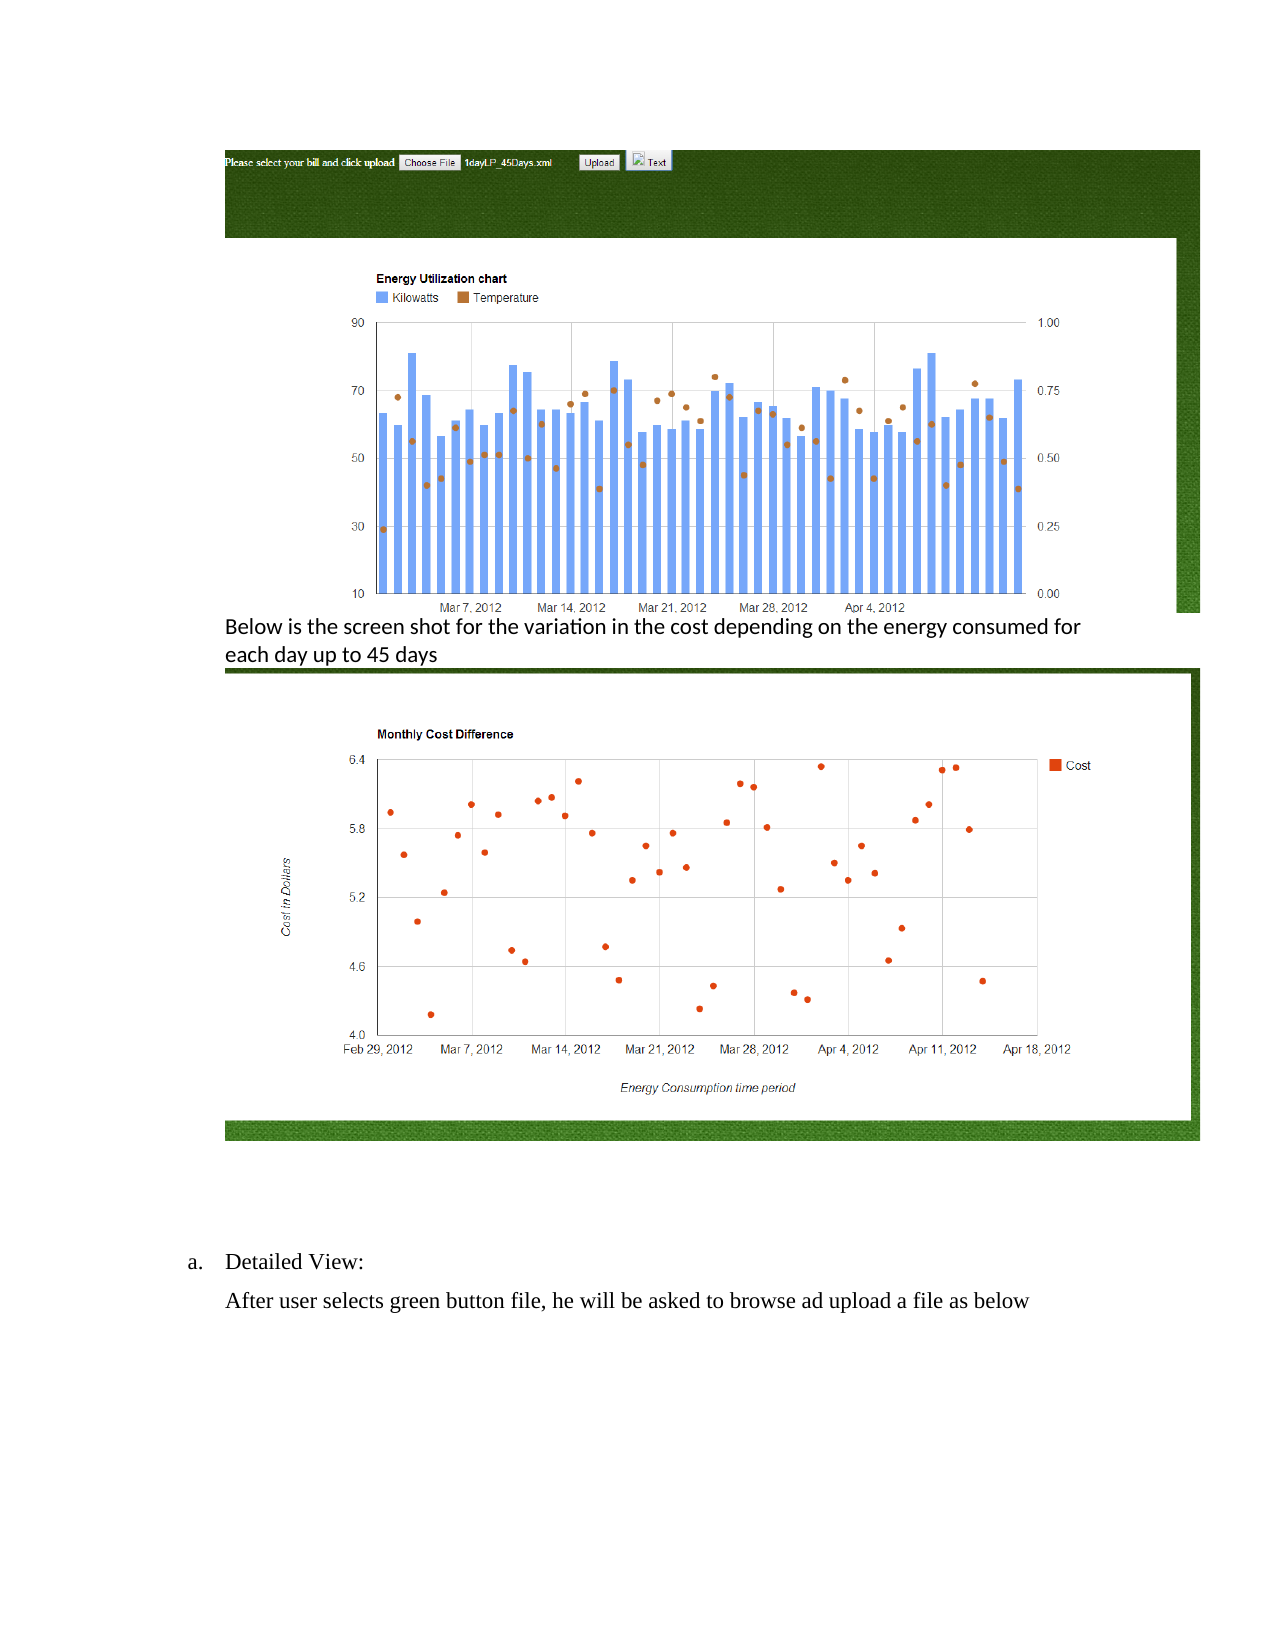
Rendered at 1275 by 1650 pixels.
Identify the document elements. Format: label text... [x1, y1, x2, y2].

picture [225, 150, 1200, 613]
list After user selects green button file, he will be asked to browse ad upload a file as below [225, 1287, 1125, 1314]
text Below is the screen shot for the variation in the cost depending on the energy consumed for each day up to 45 days [225, 613, 1125, 668]
list Detailed View: [187, 1248, 1125, 1274]
picture [225, 668, 1200, 1141]
